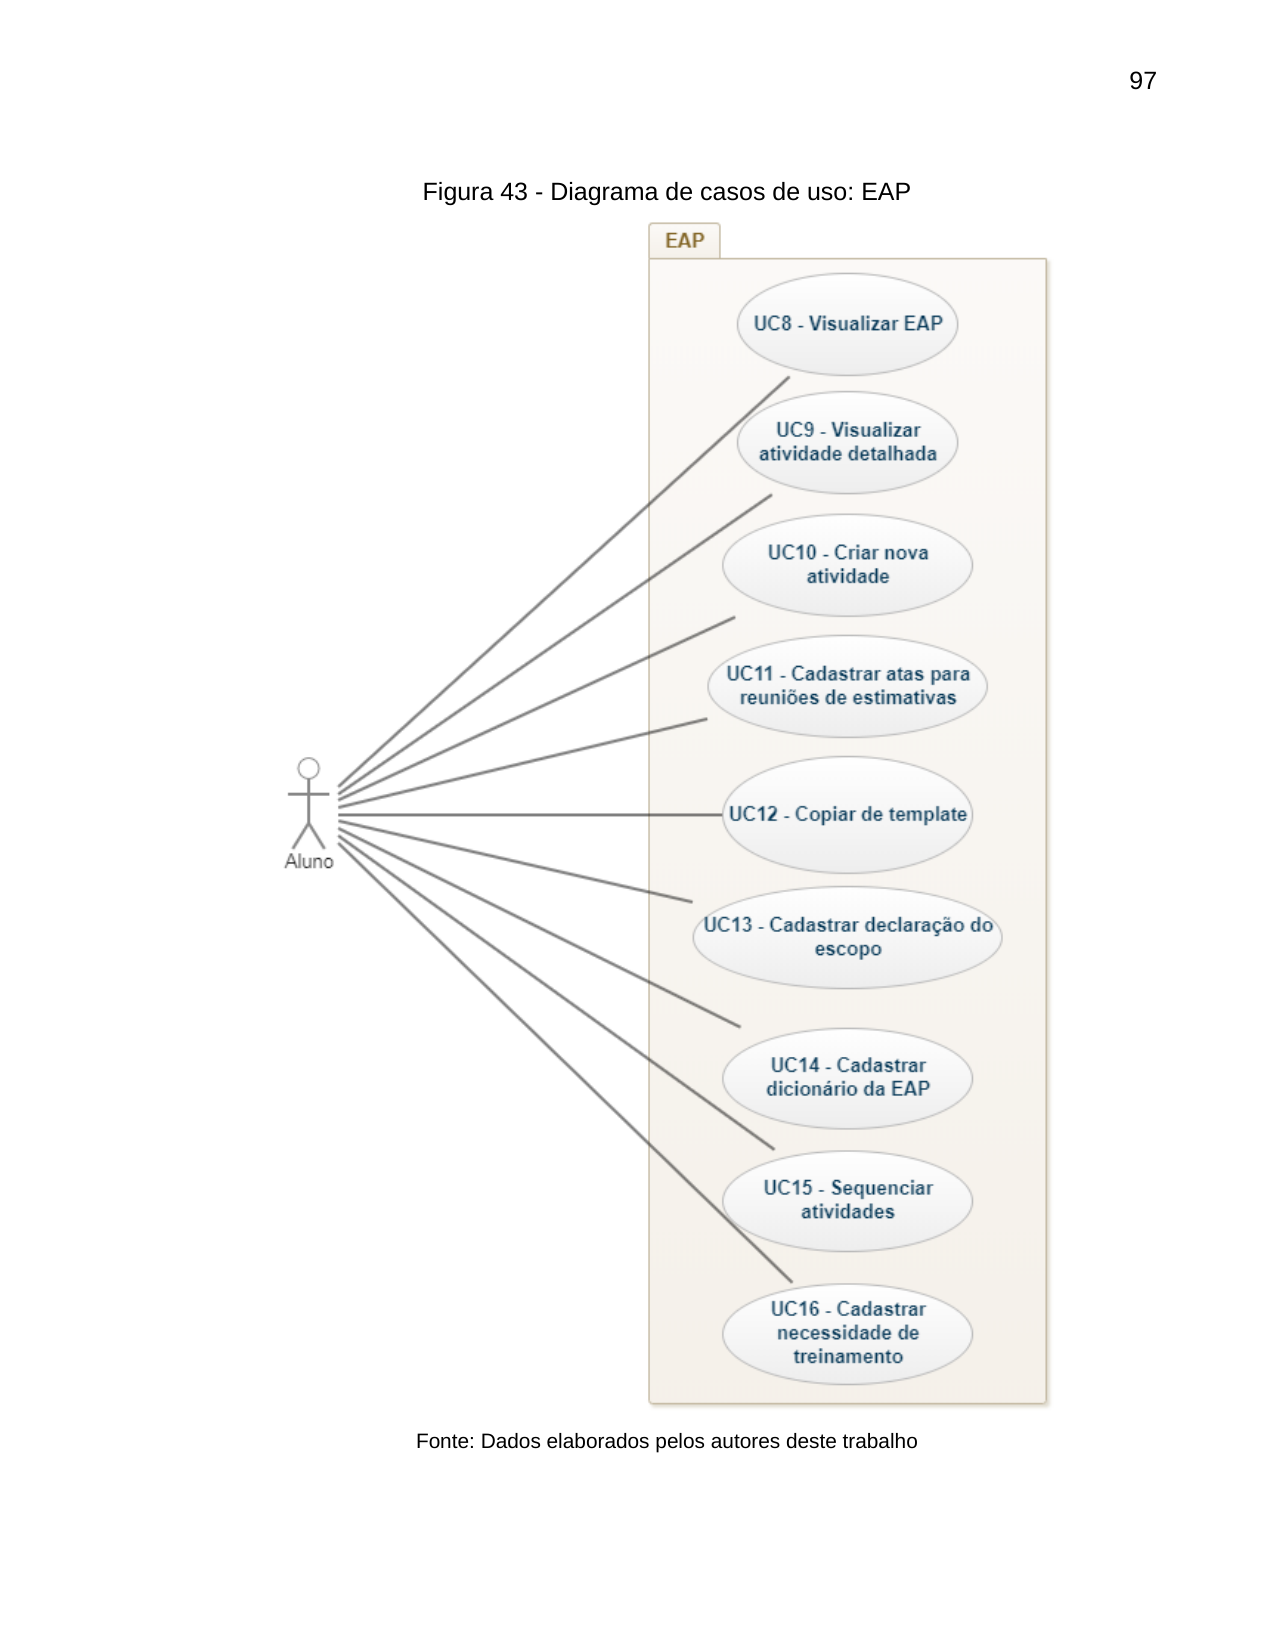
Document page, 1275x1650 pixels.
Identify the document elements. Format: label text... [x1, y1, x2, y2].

text Fonte: Dados elaborados pelos autores deste trabalho [177, 1429, 1157, 1453]
picture [272, 206, 1062, 1415]
text Figura 43 - Diagrama de casos de uso: EAP [177, 177, 1157, 206]
